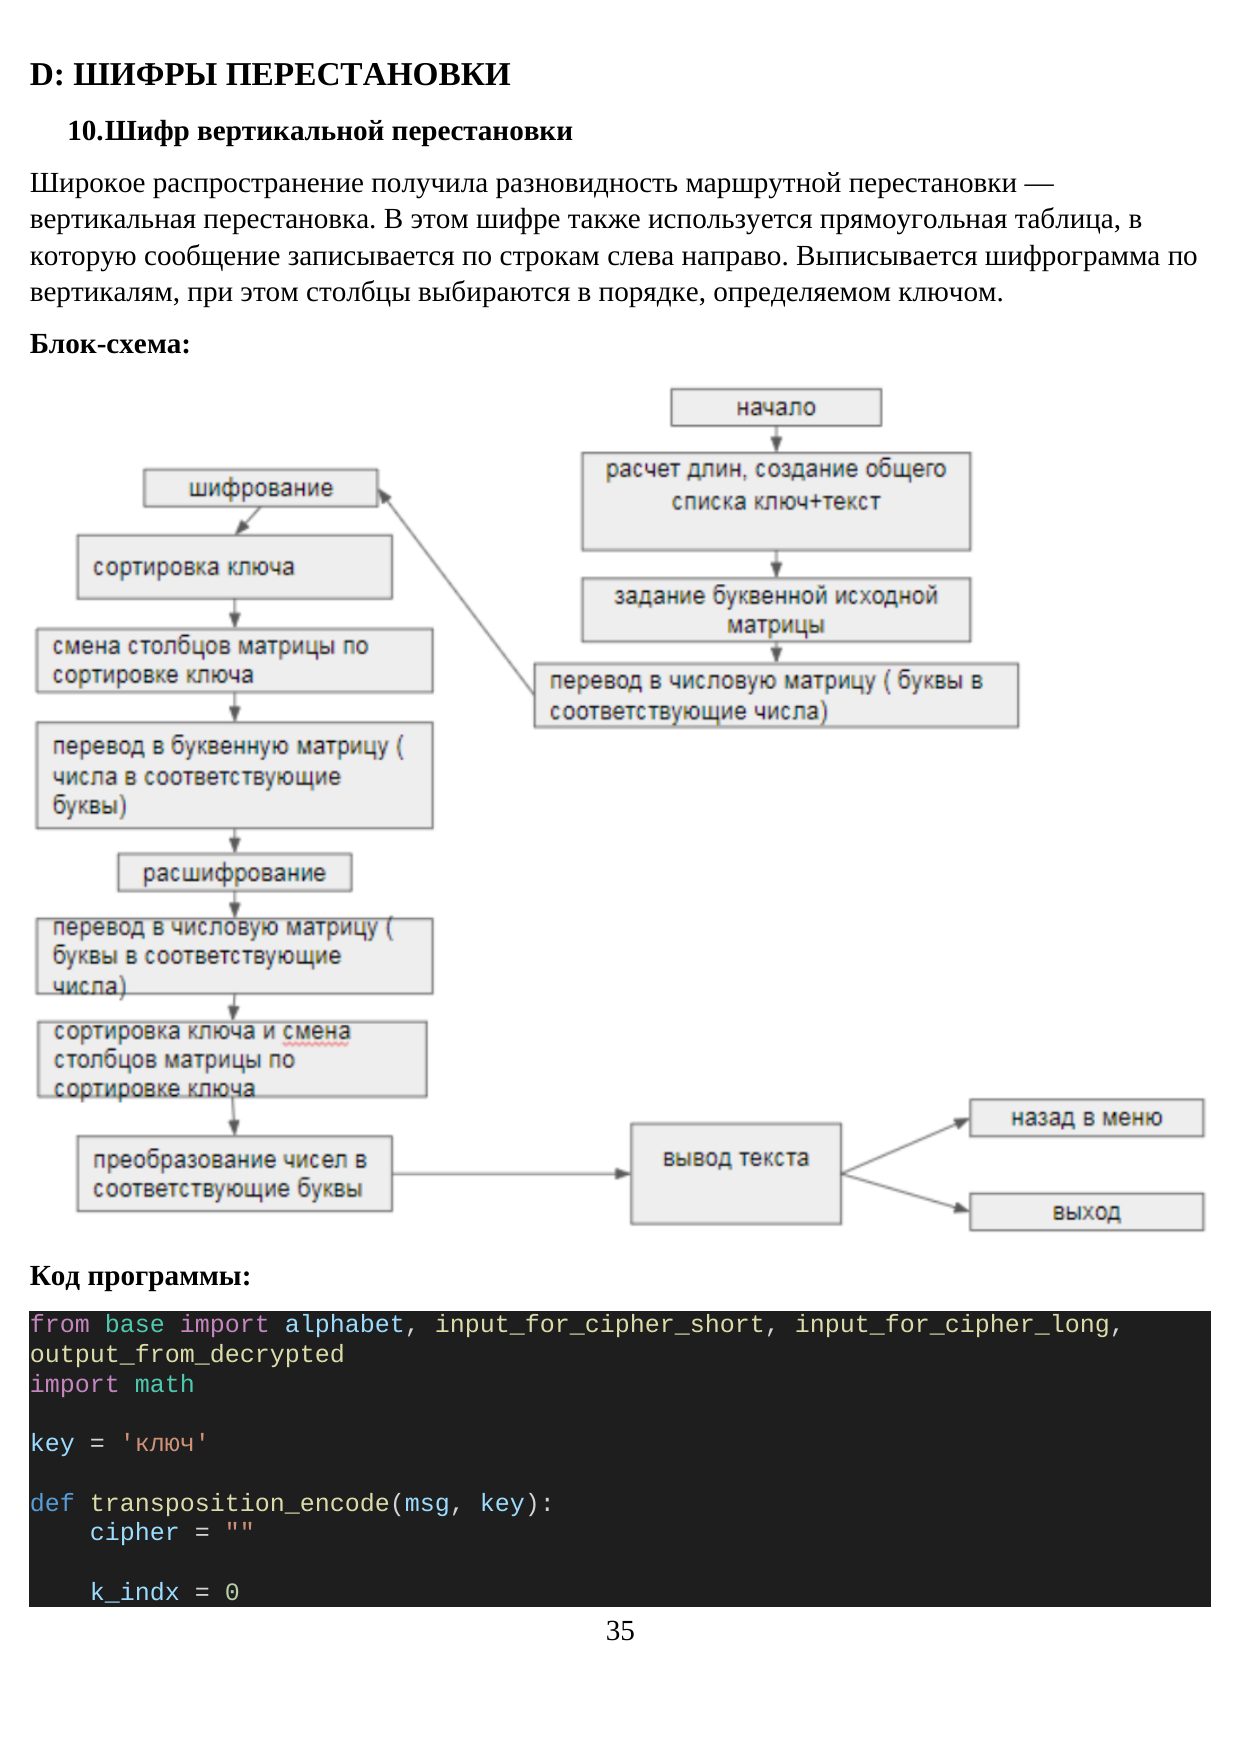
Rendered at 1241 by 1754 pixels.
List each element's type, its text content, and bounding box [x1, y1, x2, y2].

text key = 'ключ' [29, 1429, 1211, 1459]
text Код программы: [29, 1236, 1211, 1291]
text cipher = "" [29, 1518, 1211, 1548]
picture [29, 379, 1211, 1236]
subtitle D: ШИФРЫ ПЕРЕСТАНОВКИ [29, 54, 1211, 93]
text Блок-схема: [29, 327, 1211, 360]
text from base import alphabet, input_for_cipher_short, input_for_cipher_long, output_from_decrypted [29, 1311, 1211, 1370]
text Широкое распространение получила разновидность маршрутной перестановки — вертикальная перестановка. В этом шифре также используется прямоугольная таблица, в которую сообщение записывается по строкам слева направо. Выписывается шифрограмма по вертикалям, при этом столбцы выбираются в порядке, определяемом ключом. [29, 165, 1211, 307]
text k_indx = 0 [29, 1578, 1211, 1607]
subtitle Шифр вертикальной перестановки [67, 113, 1211, 146]
text def transposition_encode(msg, key): [29, 1489, 1211, 1518]
text import math [29, 1370, 1211, 1400]
